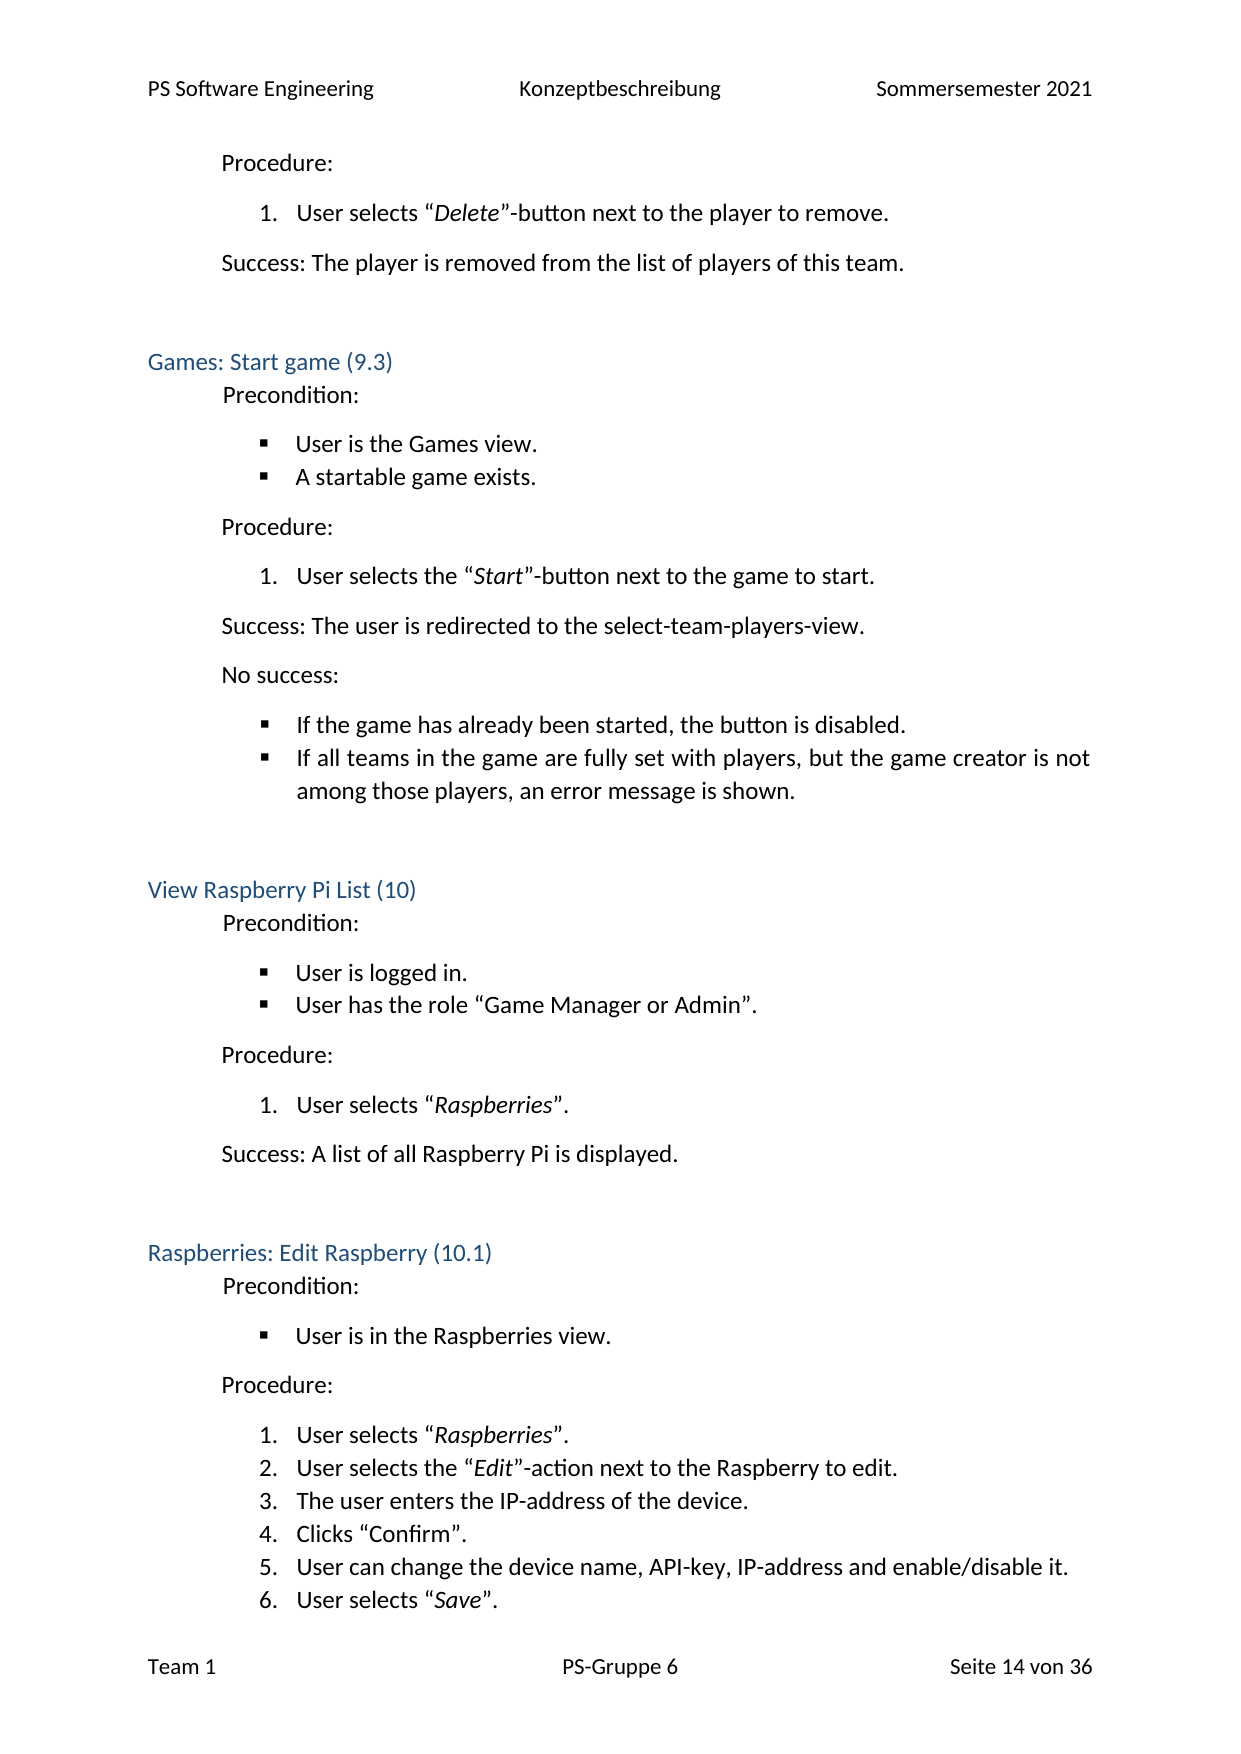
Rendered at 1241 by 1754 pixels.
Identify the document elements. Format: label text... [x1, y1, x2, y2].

list User is the Games view. [258, 428, 1093, 459]
subtitle Raspberries: Edit Raspberry (10.1) [148, 1238, 1093, 1268]
list User is in the Raspberries view. [258, 1320, 1093, 1351]
list The user enters the IP-address of the device. [259, 1485, 1093, 1516]
list User selects “Raspberries”. [259, 1089, 1093, 1119]
list User selects “Save”. [259, 1584, 1093, 1614]
text Precondition: [148, 379, 1093, 409]
list User selects “Raspberries”. [259, 1419, 1093, 1450]
subtitle View Raspberry Pi List (10) [148, 874, 1093, 905]
text Procedure: [221, 1370, 1093, 1400]
list User selects the “Start”-button next to the game to start. [259, 561, 1093, 591]
list User can change the device name, API-key, IP-address and enable/disable it. [259, 1551, 1093, 1581]
list If the game has already been started, the button is disabled. [259, 709, 1093, 740]
list User selects the “Edit”-action next to the Raspberry to edit. [259, 1452, 1093, 1483]
list User has the role “Game Manager or Admin”. [258, 990, 1093, 1020]
text Precondition: [148, 1271, 1093, 1301]
list Clicks “Confirm”. [259, 1518, 1093, 1548]
list User selects “Delete”-button next to the player to remove. [259, 197, 1093, 228]
text Procedure: [221, 1039, 1093, 1070]
list User is logged in. [258, 957, 1093, 987]
text Success: A list of all Raspberry Pi is displayed. [148, 1138, 1093, 1169]
text No success: [148, 660, 1093, 690]
text Procedure: [221, 148, 1093, 178]
list A startable game exists. [258, 461, 1093, 492]
subtitle Games: Start game (9.3) [148, 346, 1093, 376]
text Success: The player is removed from the list of players of this team. [148, 247, 1093, 277]
text Procedure: [221, 511, 1093, 541]
text Precondition: [148, 907, 1093, 938]
text Success: The user is redirected to the select-team-players-view. [148, 610, 1093, 641]
list If all teams in the game are fully set with players, but the game creator is not among those players, an error message is shown. [259, 742, 1093, 806]
